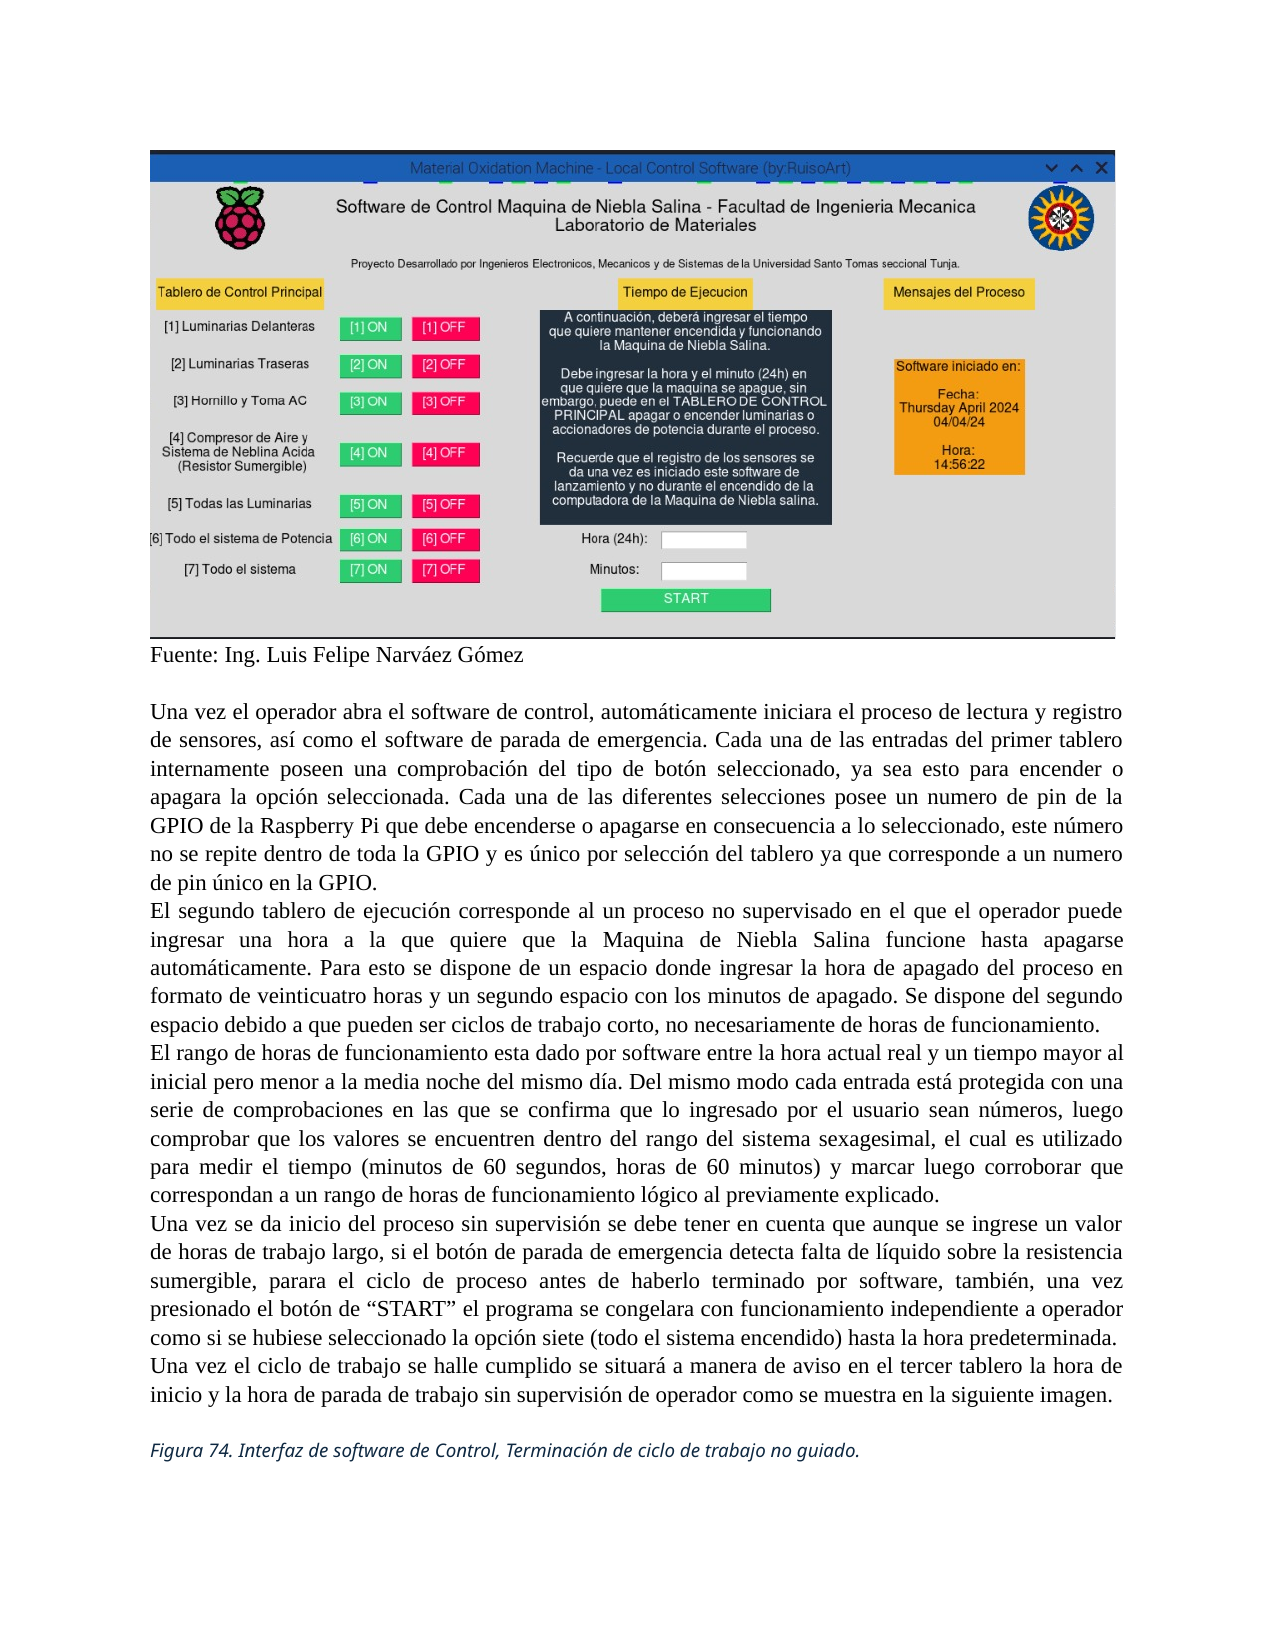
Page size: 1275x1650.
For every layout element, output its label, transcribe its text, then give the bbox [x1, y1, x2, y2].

text Una vez se da inicio del proceso sin supervisión se debe tener en cuenta que aunque se ingrese un valor de horas de trabajo largo, si el botón de parada de emergencia detecta falta de líquido sobre la resistencia sumergible, parara el ciclo de proceso antes de haberlo terminado por software, también, una vez presionado el botón de “START” el programa se congelara con funcionamiento independiente a operador como si se hubiese seleccionado la opción siete (todo el sistema encendido) hasta la hora predeterminada. [150, 1210, 1125, 1350]
text Fuente: Ing. Luis Felipe Narváez Gómez [150, 641, 1125, 668]
text El rango de horas de funcionamiento esta dado por software entre la hora actual real y un tiempo mayor al inicial pero menor a la media noche del mismo día. Del mismo modo cada entrada está protegida con una serie de comprobaciones en las que se confirma que lo ingresado por el usuario sean números, luego comprobar que los valores se encuentren dentro del rango del sistema sexagesimal, el cual es utilizado para medir el tiempo (minutos de 60 segundos, horas de 60 minutos) y marcar luego corroborar que correspondan a un rango de horas de funcionamiento lógico al previamente explicado. [150, 1039, 1125, 1208]
text Figura 74. Interfaz de software de Control, Terminación de ciclo de trabajo no guiado. [150, 1437, 1125, 1463]
text Una vez el operador abra el software de control, automáticamente iniciara el proceso de lectura y registro de sensores, así como el software de parada de emergencia. Cada una de las entradas del primer tablero internamente poseen una comprobación del tipo de botón seleccionado, ya sea esto para encender o apagara la opción seleccionada. Cada una de las diferentes selecciones posee un numero de pin de la GPIO de la Raspberry Pi que debe encenderse o apagarse en consecuencia a lo seleccionado, este número no se repite dentro de toda la GPIO y es único por selección del tablero ya que corresponde a un numero de pin único en la GPIO. [150, 698, 1125, 895]
text El segundo tablero de ejecución corresponde al un proceso no supervisado en el que el operador puede ingresar una hora a la que quiere que la Maquina de Niebla Salina funcione hasta apagarse automáticamente. Para esto se dispone de un espacio donde ingresar la hora de apagado del proceso en formato de veinticuatro horas y un segundo espacio con los minutos de apagado. Se dispone del segundo espacio debido a que pueden ser ciclos de trabajo corto, no necesariamente de horas de funcionamiento. [150, 897, 1125, 1037]
picture [150, 150, 1116, 639]
text Una vez el ciclo de trabajo se halle cumplido se situará a manera de aviso en el tercer tablero la hora de inicio y la hora de parada de trabajo sin supervisión de operador como se muestra en la siguiente imagen. [150, 1352, 1125, 1407]
